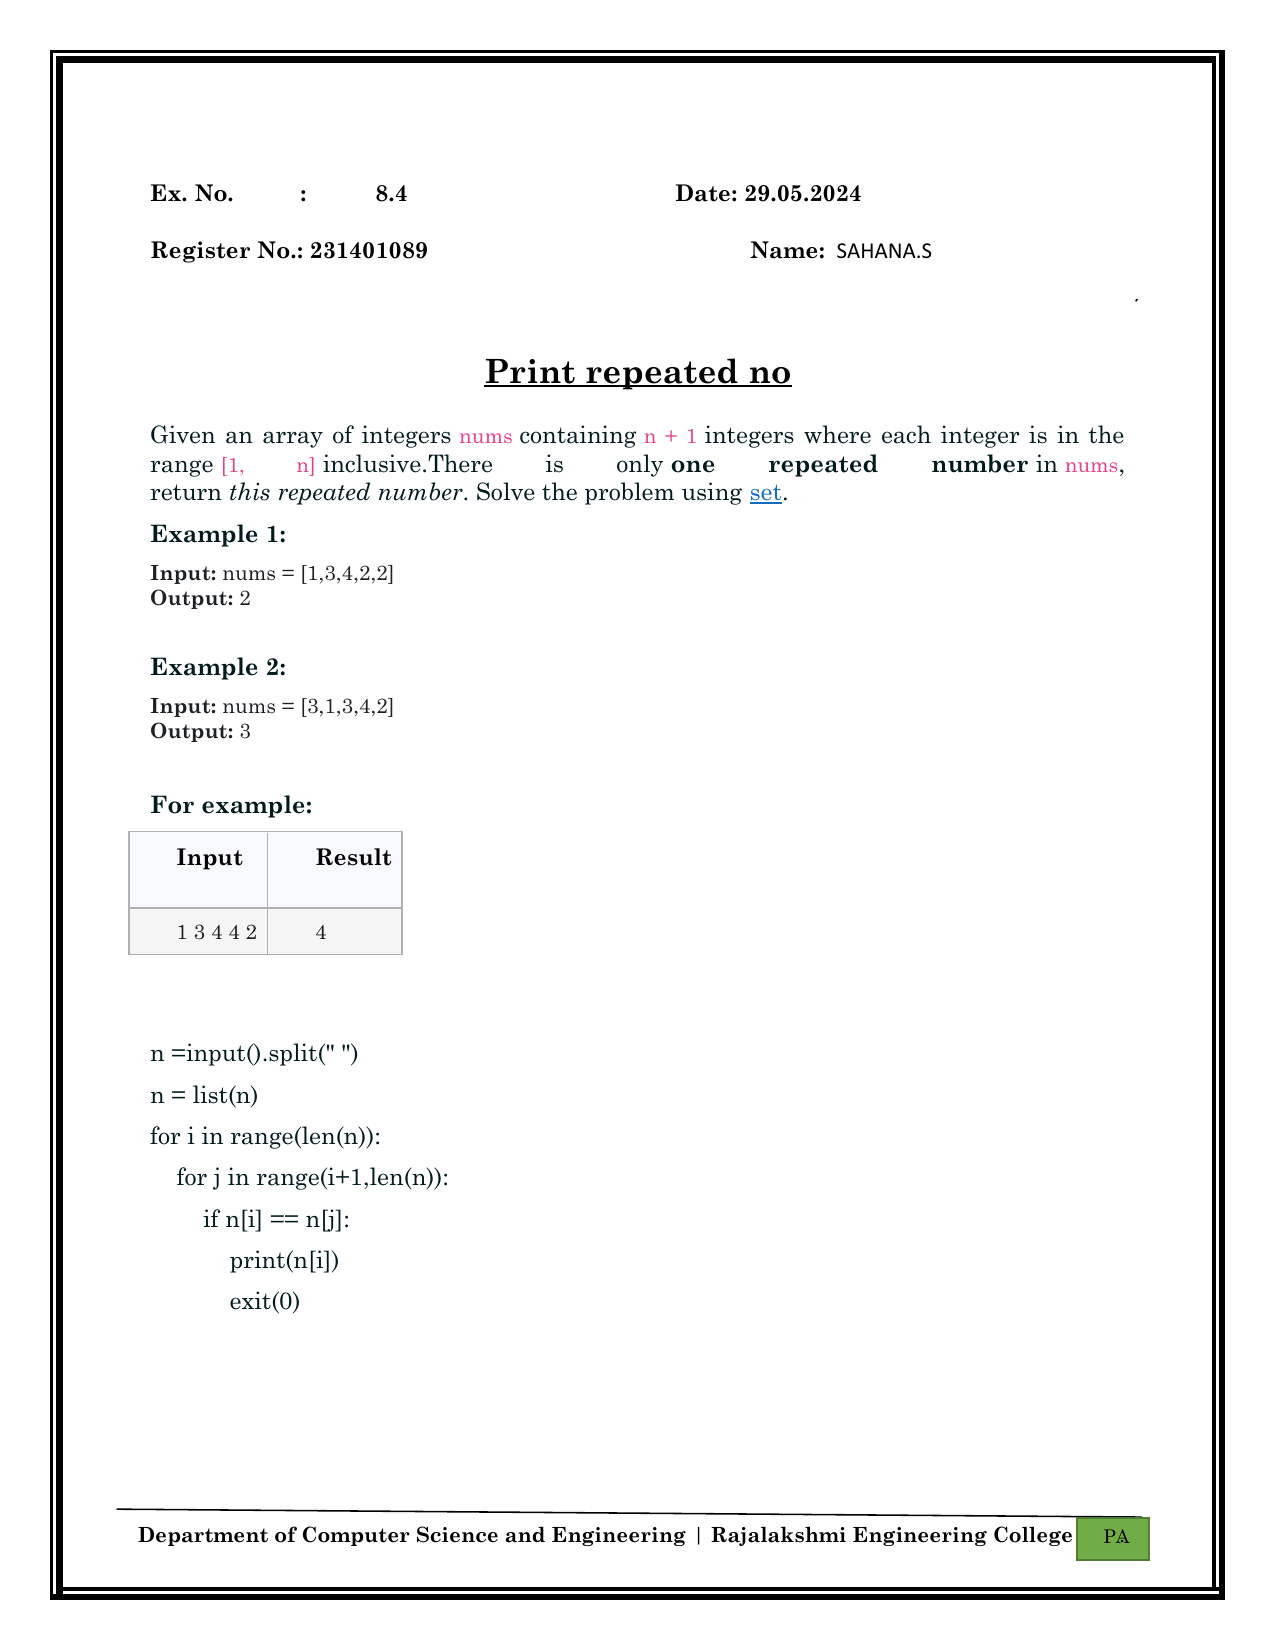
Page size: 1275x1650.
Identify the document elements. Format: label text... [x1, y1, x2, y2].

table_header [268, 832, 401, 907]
text For example: [150, 789, 1125, 818]
text Given an array of integers nums containing n + 1 integers where each integer is in the range [1, n] inclusive.There is only one repeated number in nums, return this repeated number. Solve the problem using set. [150, 419, 1125, 506]
text Output: 3 [150, 718, 1125, 743]
text exit(0) [150, 1286, 1125, 1315]
text Input: nums = [1,3,4,2,2] [150, 560, 1125, 585]
text Example 2: [150, 651, 1125, 680]
text Output: 2 [150, 585, 1125, 610]
text print(n[i]) [150, 1245, 1125, 1274]
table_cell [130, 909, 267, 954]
text n =input().split(" ") [150, 1038, 1125, 1067]
text for j in range(i+1,len(n)): [150, 1162, 1125, 1191]
text n = list(n) [150, 1079, 1125, 1108]
text Example 1: [150, 518, 1125, 547]
text Print repeated no [150, 350, 1125, 390]
text if n[i] == n[j]: [150, 1203, 1125, 1232]
text for i in range(len(n)): [150, 1121, 1125, 1149]
text Register No.: 231401089 Name: SAHANA.S [150, 236, 1125, 264]
text Ex. No. : 8.4 Date: 29.05.2024 [150, 179, 1125, 207]
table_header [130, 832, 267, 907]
text Input: nums = [3,1,3,4,2] [150, 693, 1125, 718]
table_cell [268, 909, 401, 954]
